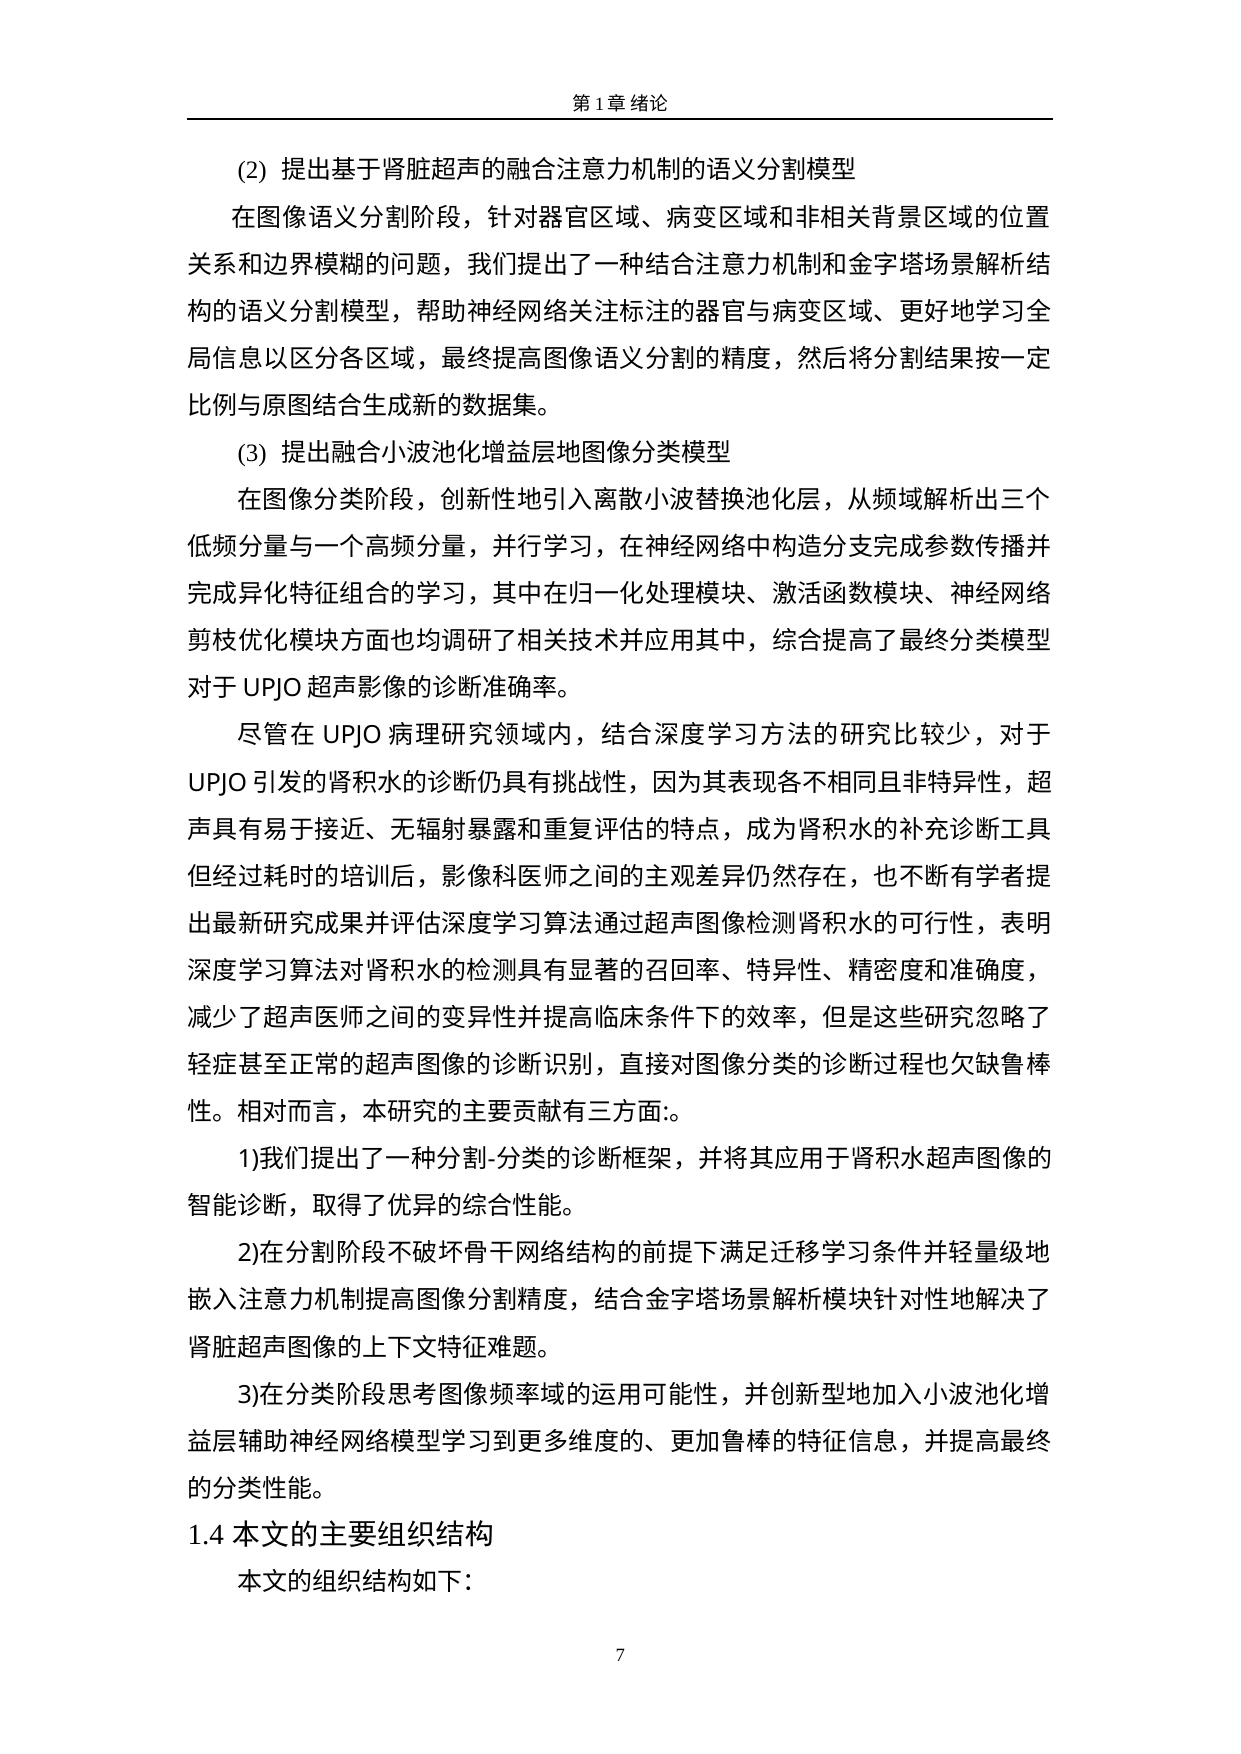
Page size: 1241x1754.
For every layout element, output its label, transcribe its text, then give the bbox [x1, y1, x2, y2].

list 提出基于肾脏超声的融合注意力机制的语义分割模型 [237, 150, 1053, 186]
text 在图像语义分割阶段，针对器官区域、病变区域和非相关背景区域的位置关系和边界模糊的问题，我们提出了一种结合注意力机制和金字塔场景解析结构的语义分割模型，帮助神经网络关注标注的器官与病变区域、更好地学习全局信息以区分各区域，最终提高图像语义分割的精度，然后将分割结果按一定比例与原图结合生成新的数据集。 [187, 197, 1053, 422]
text 2)在分割阶段不破坏骨干网络结构的前提下满足迁移学习条件并轻量级地嵌入注意力机制提高图像分割精度，结合金字塔场景解析模块针对性地解决了肾脏超声图像的上下文特征难题。 [187, 1233, 1053, 1363]
subtitle 1.4 本文的主要组织结构 [187, 1515, 1053, 1551]
list 提出融合小波池化增益层地图像分类模型 [237, 432, 1053, 469]
text 尽管在UPJO病理研究领域内，结合深度学习方法的研究比较少，对于UPJO引发的肾积水的诊断仍具有挑战性，因为其表现各不相同且非特异性，超声具有易于接近、无辐射暴露和重复评估的特点，成为肾积水的补充诊断工具，但经过耗时的培训后，影像科医师之间的主观差异仍然存在，也不断有学者提出最新研究成果并评估深度学习算法通过超声图像检测肾积水的可行性，表明深度学习算法对肾积水的检测具有显著的召回率、特异性、精密度和准确度，减少了超声医师之间的变异性并提高临床条件下的效率，但是这些研究忽略了轻症甚至正常的超声图像的诊断识别，直接对图像分类的诊断过程也欠缺鲁棒性。相对而言，本研究的主要贡献有三方面:。 [187, 715, 1053, 1128]
list 本文的组织结构如下： [187, 1561, 1053, 1598]
text 3)在分类阶段思考图像频率域的运用可能性，并创新型地加入小波池化增益层辅助神经网络模型学习到更多维度的、更加鲁棒的特征信息，并提高最终的分类性能。 [187, 1374, 1053, 1504]
text 在图像分类阶段，创新性地引入离散小波替换池化层，从频域解析出三个低频分量与一个高频分量，并行学习，在神经网络中构造分支完成参数传播并完成异化特征组合的学习，其中在归一化处理模块、激活函数模块、神经网络剪枝优化模块方面也均调研了相关技术并应用其中，综合提高了最终分类模型对于UPJO超声影像的诊断准确率。 [187, 479, 1053, 704]
text 1)我们提出了一种分割-分类的诊断框架，并将其应用于肾积水超声图像的智能诊断，取得了优异的综合性能。 [187, 1139, 1053, 1222]
